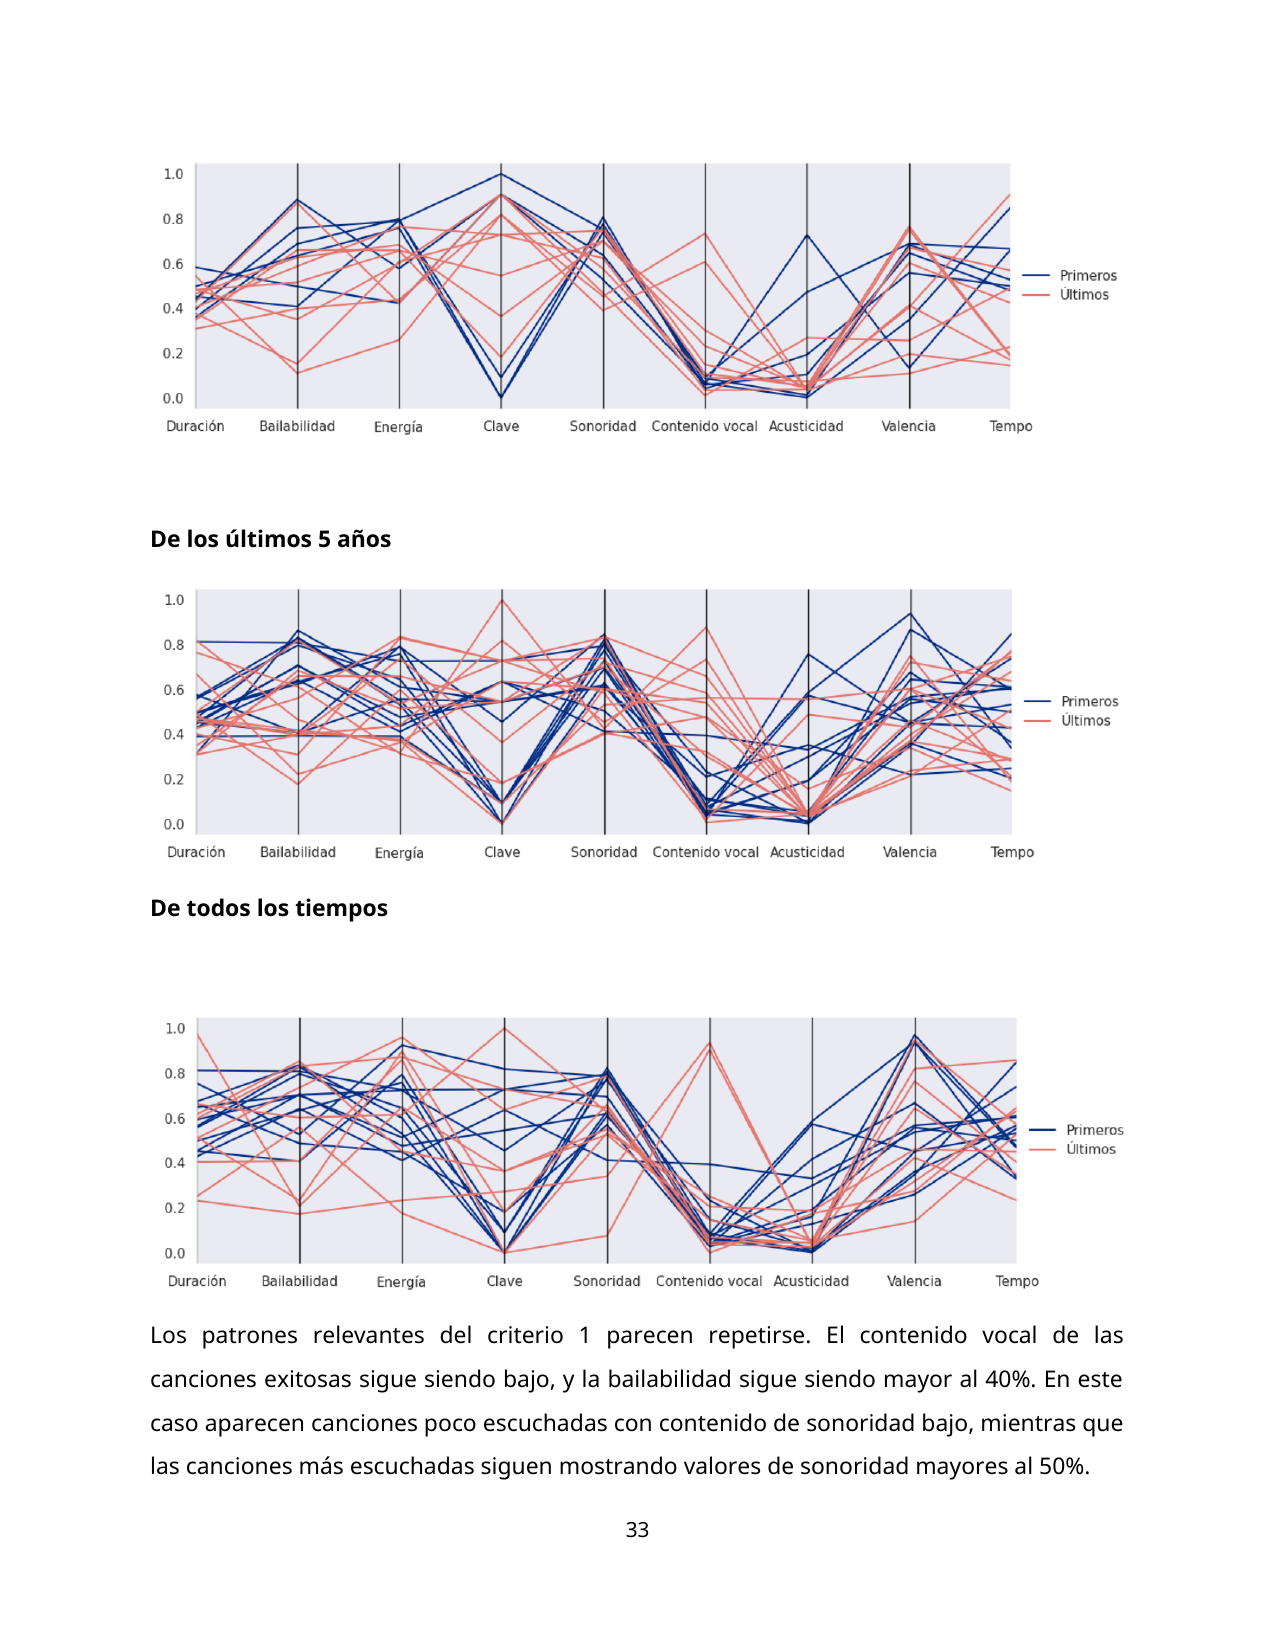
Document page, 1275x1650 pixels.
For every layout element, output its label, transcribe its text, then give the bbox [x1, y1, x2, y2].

text De los últimos 5 años [150, 523, 1125, 554]
text De todos los tiempos [150, 892, 1125, 924]
picture [150, 150, 1125, 442]
picture [150, 1005, 1125, 1294]
text Los patrones relevantes del criterio 1 parecen repetirse. El contenido vocal de las canciones exitosas sigue siendo bajo, y la bailabilidad sigue siendo mayor al 40%. En este caso aparecen canciones poco escuchadas con contenido de sonoridad bajo, mientras que las canciones más escuchadas siguen mostrando valores de sonoridad mayores al 50%. [150, 1319, 1125, 1482]
picture [150, 578, 1125, 868]
